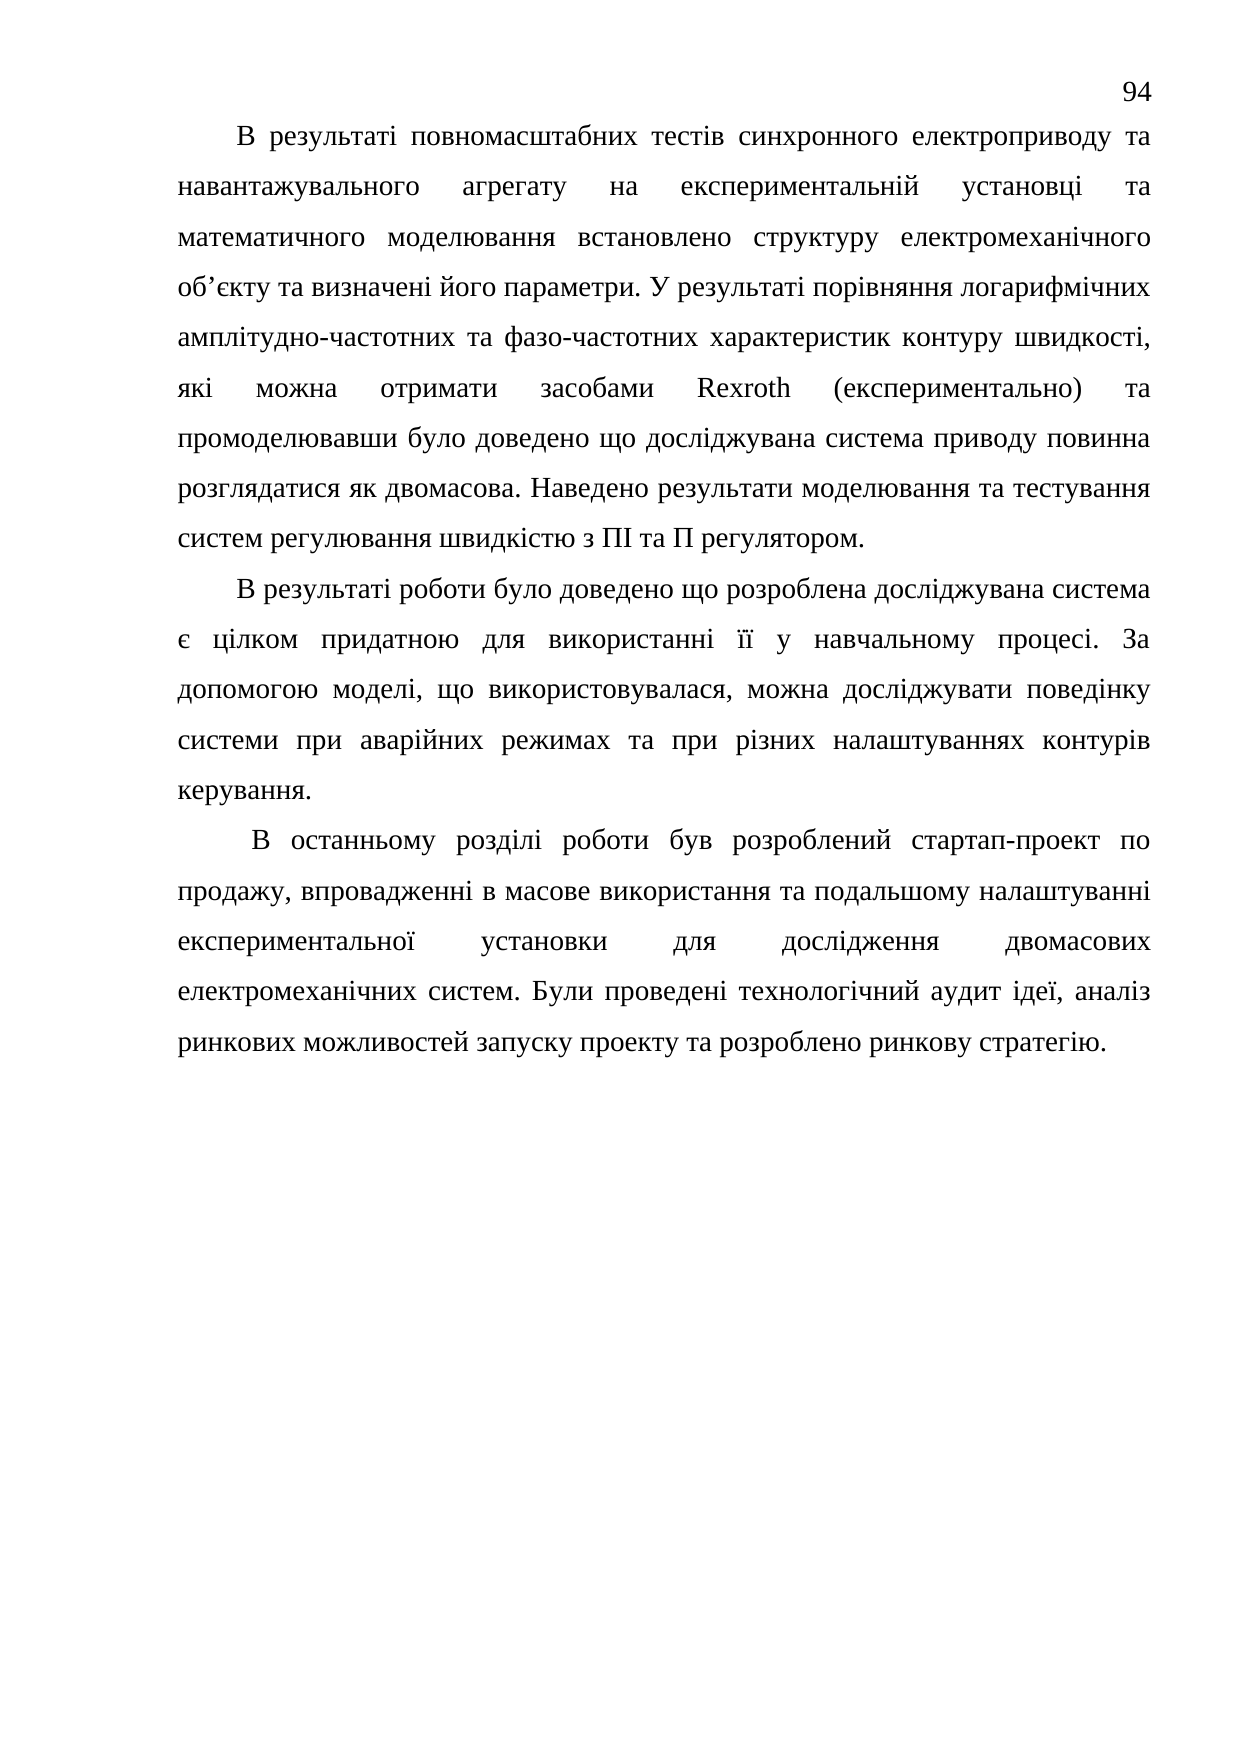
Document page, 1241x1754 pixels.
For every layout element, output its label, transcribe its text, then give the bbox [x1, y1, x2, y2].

text В останньому розділі роботи був розроблений стартап-проект по продажу, впровадженні в масове використання та подальшому налаштуванні експериментальної установки для дослідження двомасових електромеханічних систем. Були проведені технологічний аудит ідеї, аналіз ринкових можливостей запуску проекту та розроблено ринкову стратегію. [177, 822, 1152, 1057]
text В результаті роботи було доведено що розроблена досліджувана система є цілком придатною для використанні її у навчальному процесі. За допомогою моделі, що використовувалася, можна досліджувати поведінку системи при аварійних режимах та при різних налаштуваннях контурів керування. [177, 571, 1152, 806]
text В результаті повномасштабних тестів синхронного електроприводу та навантажувального агрегату на експериментальній установці та математичного моделювання встановлено структуру електромеханічного об’єкту та визначені його параметри. У результаті порівняння логарифмічних амплітудно-частотних та фазо-частотних характеристик контуру швидкості, які можна отримати засобами Rexroth (експериментально) та промоделювавши було доведено що досліджувана система приводу повинна розглядатися як двомасова. Наведено результати моделювання та тестування систем регулювання швидкістю з ПІ та П регулятором. [177, 118, 1152, 554]
